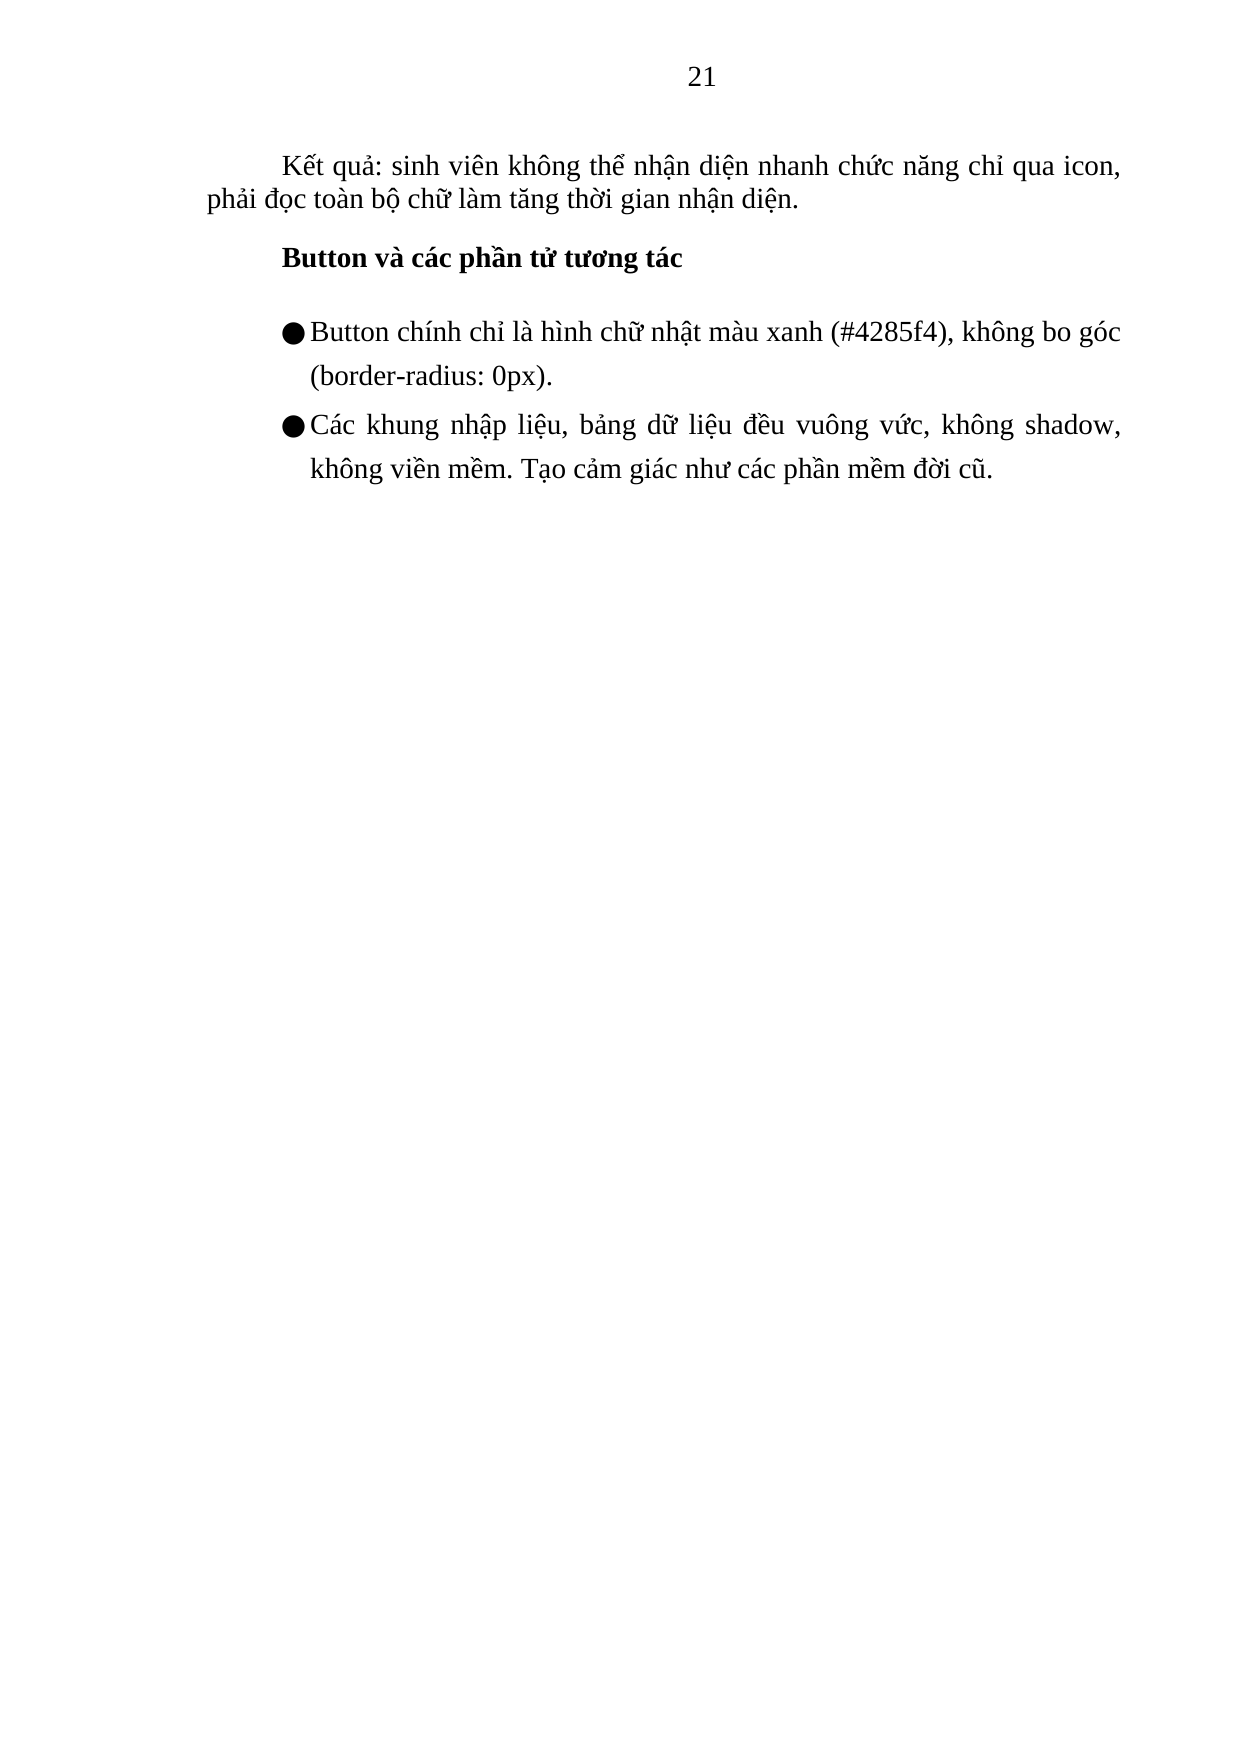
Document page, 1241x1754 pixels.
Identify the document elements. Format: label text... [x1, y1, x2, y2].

text Kết quả: sinh viên không thể nhận diện nhanh chức năng chỉ qua icon, phải đọc toàn bộ chữ làm tăng thời gian nhận diện. [207, 148, 1122, 215]
list Các khung nhập liệu, bảng dữ liệu đều vuông vức, không shadow, không viền mềm. Tạo cảm giác như các phần mềm đời cũ. [281, 392, 1122, 485]
text Button và các phần tử tương tác [207, 240, 1122, 273]
list Button chính chỉ là hình chữ nhật màu xanh (#4285f4), không bo góc (border-radius: 0px). [281, 298, 1122, 392]
